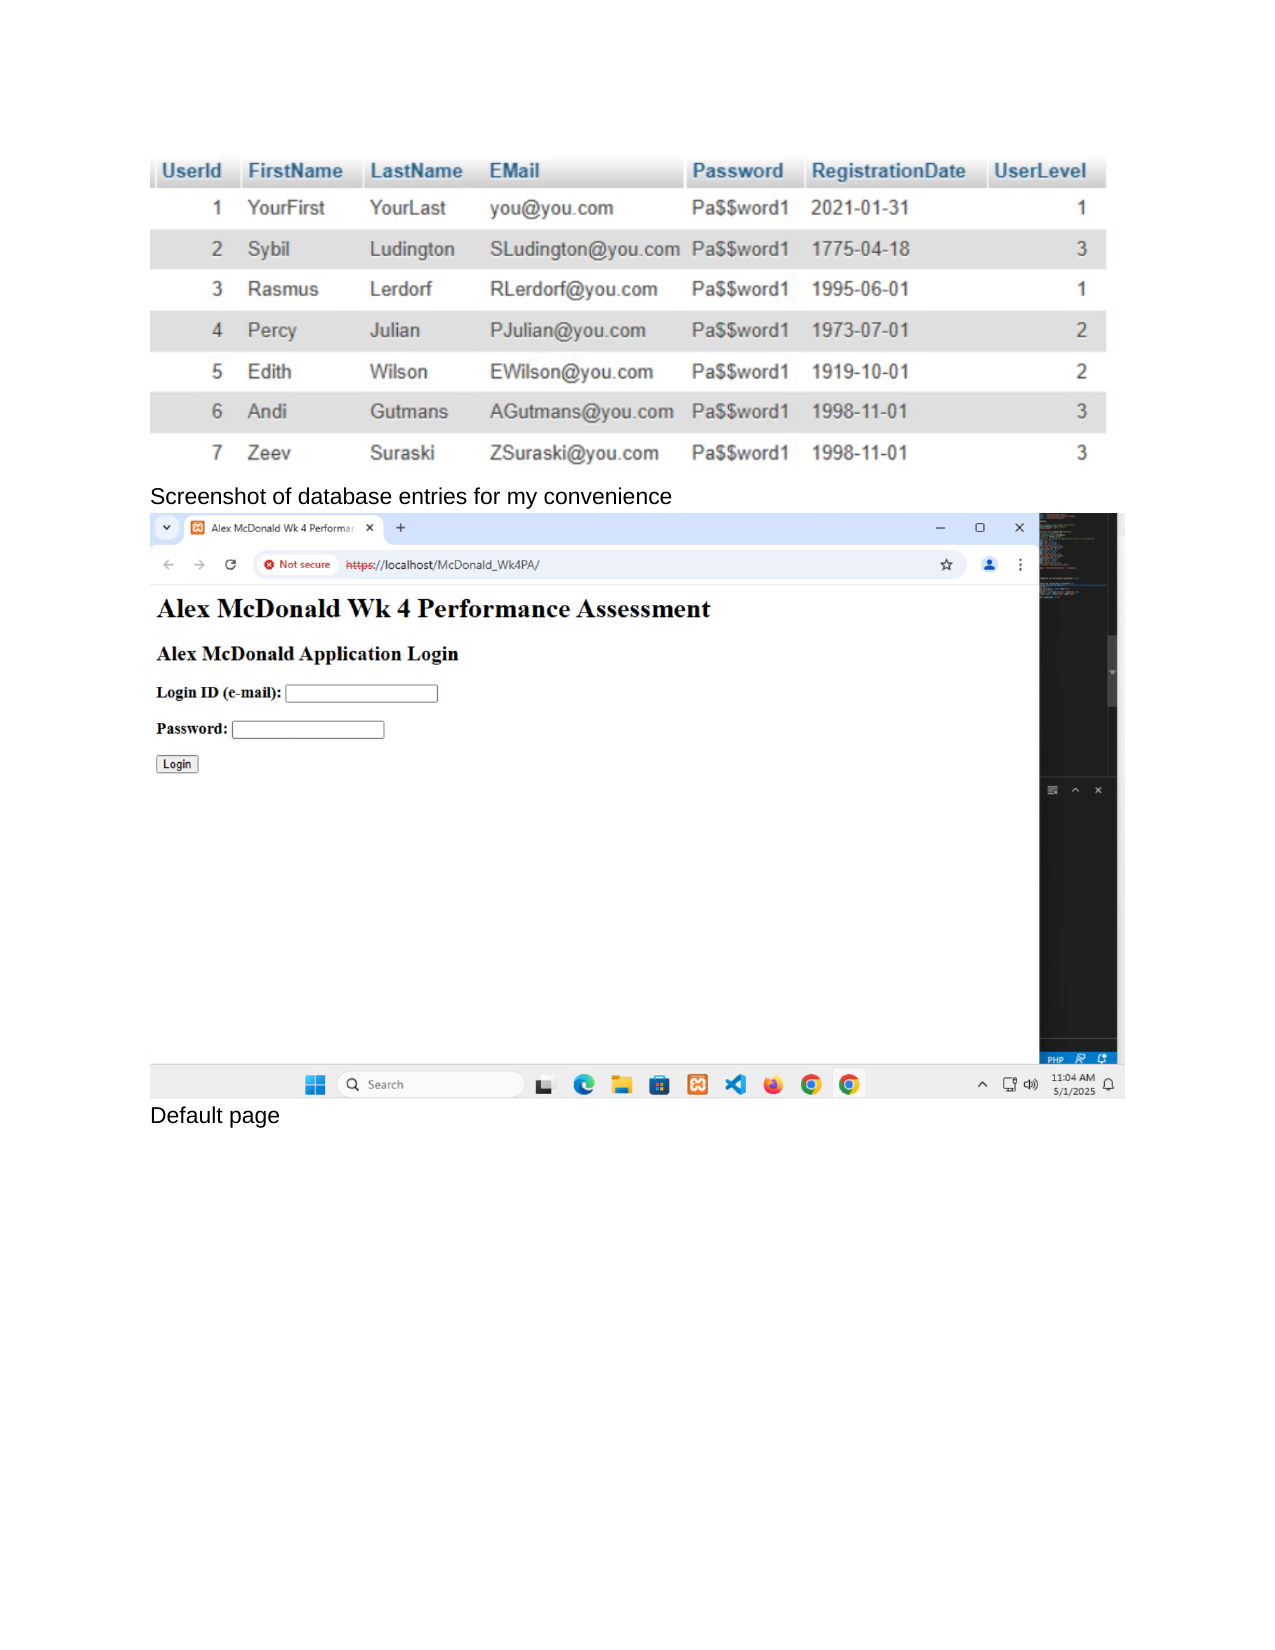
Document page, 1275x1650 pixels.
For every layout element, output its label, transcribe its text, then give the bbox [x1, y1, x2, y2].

picture [150, 150, 1125, 480]
text Screenshot of database entries for my convenience [150, 483, 1125, 509]
text Default page [150, 1102, 1125, 1129]
picture [150, 513, 1125, 1099]
